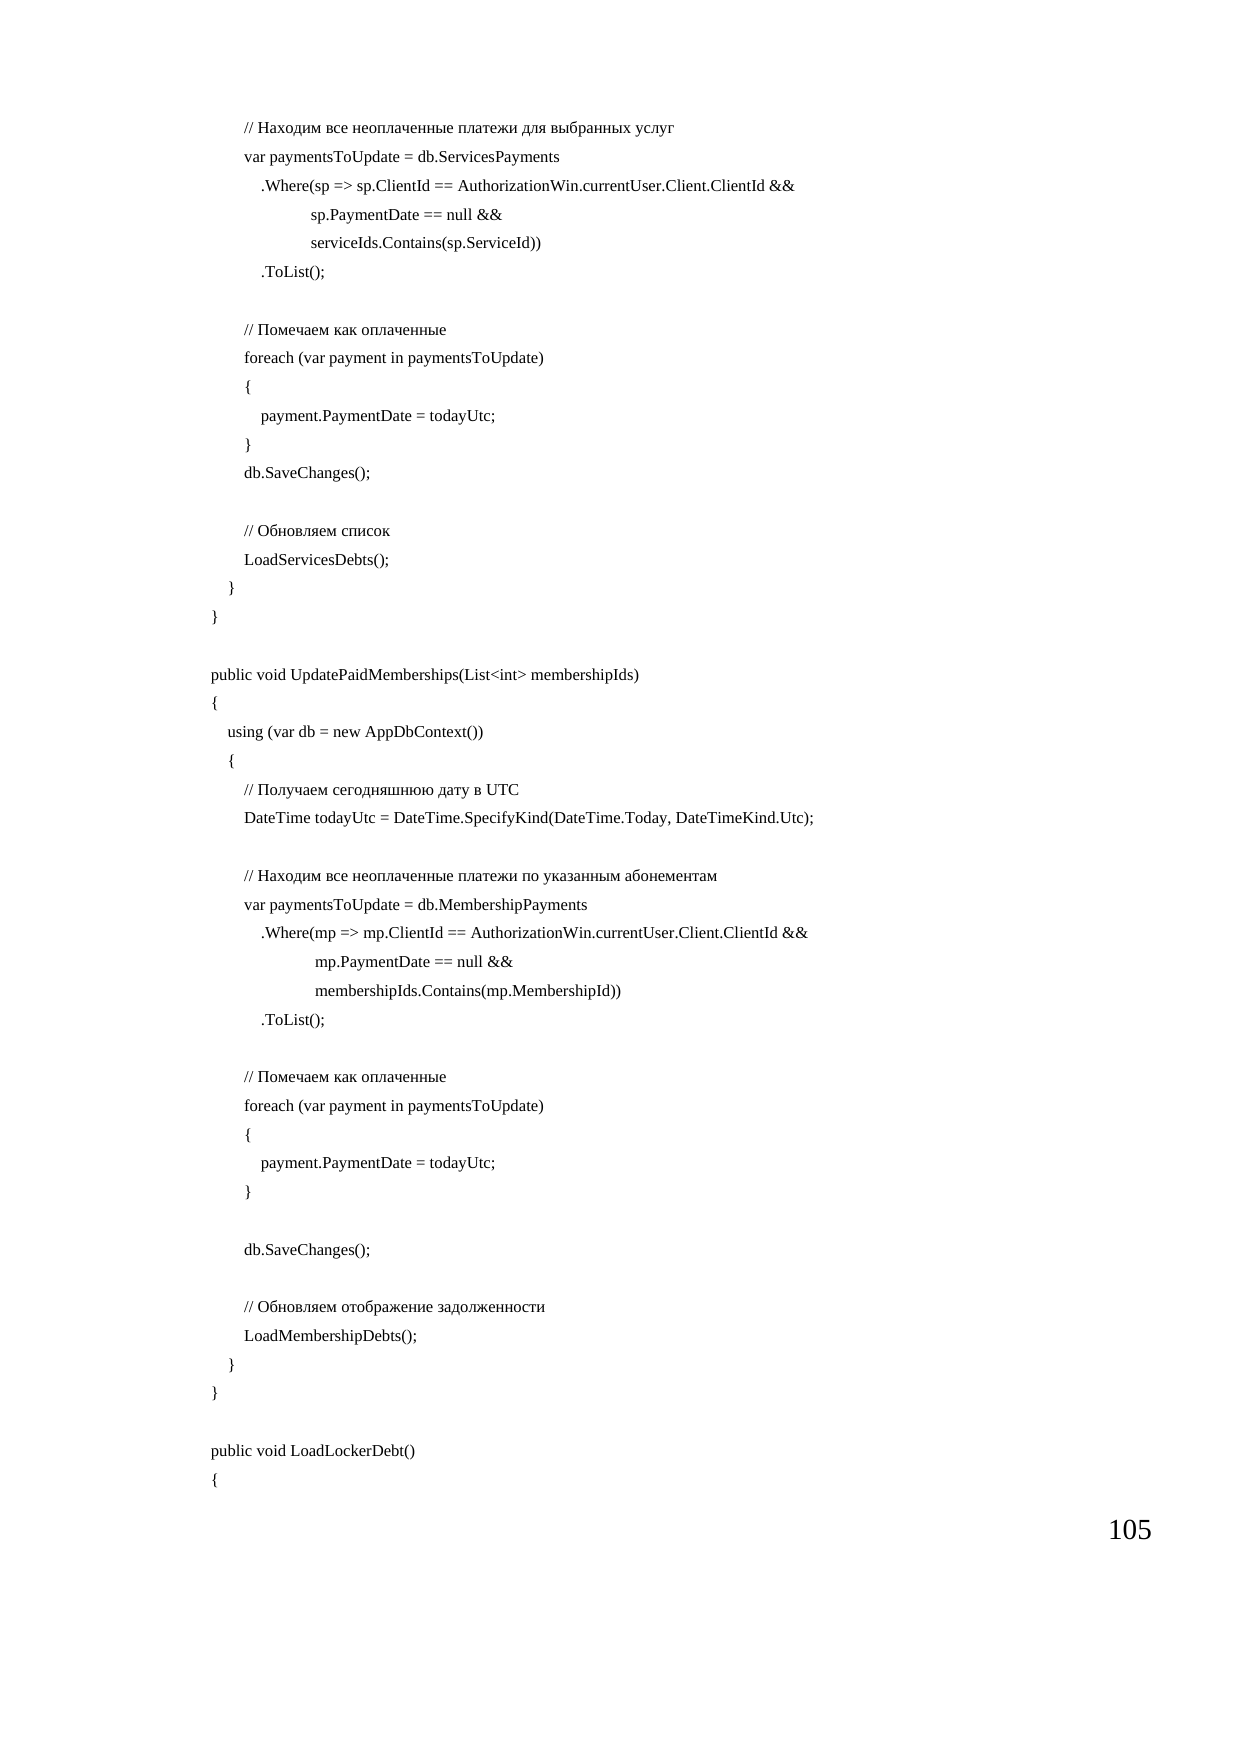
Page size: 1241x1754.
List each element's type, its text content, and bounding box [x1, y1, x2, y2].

text } [177, 1383, 1152, 1402]
text membershipIds.Contains(mp.MembershipId)) [177, 981, 1152, 1000]
text // Помечаем как оплаченные [177, 319, 1152, 338]
text public void UpdatePaidMemberships(List<int> membershipIds) [177, 664, 1152, 683]
text public void LoadLockerDebt() [177, 1441, 1152, 1460]
text { [177, 1469, 1152, 1488]
text .Where(sp => sp.ClientId == AuthorizationWin.currentUser.Client.ClientId && [177, 176, 1152, 195]
text } [177, 607, 1152, 626]
text var paymentsToUpdate = db.MembershipPayments [177, 894, 1152, 913]
text mp.PaymentDate == null && [177, 952, 1152, 971]
text { [177, 1124, 1152, 1143]
text serviceIds.Contains(sp.ServiceId)) [177, 233, 1152, 252]
text // Находим все неоплаченные платежи по указанным абонементам [177, 866, 1152, 885]
text var paymentsToUpdate = db.ServicesPayments [177, 147, 1152, 166]
text payment.PaymentDate = todayUtc; [177, 1153, 1152, 1172]
text } [177, 1182, 1152, 1201]
text .Where(mp => mp.ClientId == AuthorizationWin.currentUser.Client.ClientId && [177, 923, 1152, 942]
text // Помечаем как оплаченные [177, 1067, 1152, 1086]
text LoadServicesDebts(); [177, 549, 1152, 568]
text // Получаем сегодняшнюю дату в UTC [177, 779, 1152, 798]
text using (var db = new AppDbContext()) [177, 722, 1152, 741]
text // Находим все неоплаченные платежи для выбранных услуг [177, 118, 1152, 137]
text db.SaveChanges(); [177, 1239, 1152, 1258]
text { [177, 377, 1152, 396]
text LoadMembershipDebts(); [177, 1326, 1152, 1345]
text // Обновляем список [177, 521, 1152, 540]
text // Обновляем отображение задолженности [177, 1297, 1152, 1316]
text .ToList(); [177, 1009, 1152, 1028]
text } [177, 578, 1152, 597]
text { [177, 693, 1152, 712]
text } [177, 1354, 1152, 1373]
text payment.PaymentDate = todayUtc; [177, 406, 1152, 425]
text DateTime todayUtc = DateTime.SpecifyKind(DateTime.Today, DateTimeKind.Utc); [177, 808, 1152, 827]
text .ToList(); [177, 262, 1152, 281]
text } [177, 434, 1152, 453]
text { [177, 751, 1152, 770]
text foreach (var payment in paymentsToUpdate) [177, 1096, 1152, 1115]
text db.SaveChanges(); [177, 463, 1152, 482]
text foreach (var payment in paymentsToUpdate) [177, 348, 1152, 367]
text sp.PaymentDate == null && [177, 204, 1152, 223]
